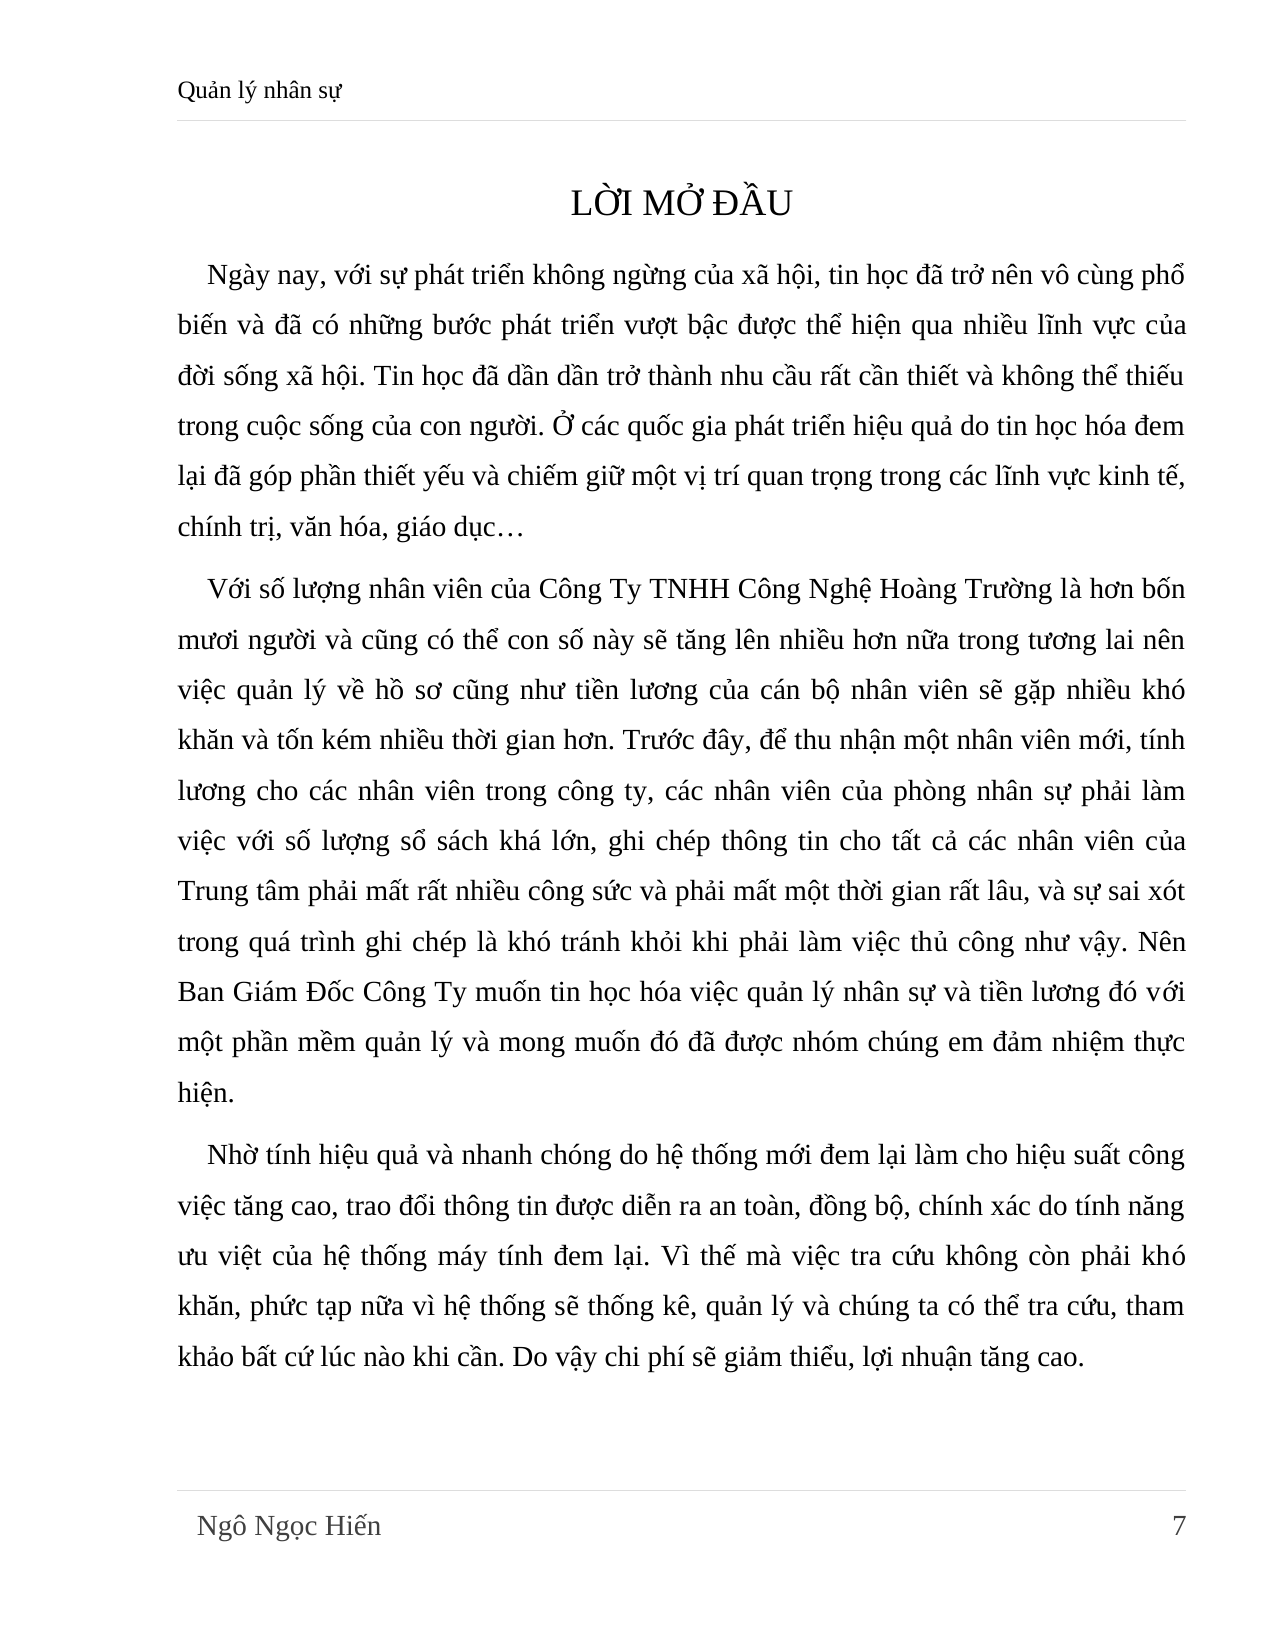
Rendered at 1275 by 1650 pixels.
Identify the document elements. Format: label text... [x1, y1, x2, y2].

subtitle LỜI MỞ ĐẦU [177, 180, 1186, 223]
text Với số lượng nhân viên của Công Ty TNHH Công Nghệ Hoàng Trường là hơn bốn mươi người và cũng có thể con số này sẽ tăng lên nhiều hơn nữa trong tương lai nên việc quản lý về hồ sơ cũng như tiền lương của cán bộ nhân viên sẽ gặp nhiều khó khăn và tốn kém nhiều thời gian hơn. Trước đây, để thu nhận một nhân viên mới, tính lương cho các nhân viên trong công ty, các nhân viên của phòng nhân sự phải làm việc với số lượng sổ sách khá lớn, ghi chép thông tin cho tất cả các nhân viên của Trung tâm phải mất rất nhiều công sức và phải mất một thời gian rất lâu, và sự sai xót trong quá trình ghi chép là khó tránh khỏi khi phải làm việc thủ công như vậy. Nên Ban Giám Đốc Công Ty muốn tin học hóa việc quản lý nhân sự và tiền lương đó với một phần mềm quản lý và mong muốn đó đã được nhóm chúng em đảm nhiệm thực hiện. [177, 572, 1186, 1108]
text Ngày nay, với sự phát triển không ngừng của xã hội, tin học đã trở nên vô cùng phổ biến và đã có những bước phát triển vượt bậc được thể hiện qua nhiều lĩnh vực của đời sống xã hội. Tin học đã dần dần trở thành nhu cầu rất cần thiết và không thể thiếu trong cuộc sống của con người. Ở các quốc gia phát triển hiệu quả do tin học hóa đem lại đã góp phần thiết yếu và chiếm giữ một vị trí quan trọng trong các lĩnh vực kinh tế, chính trị, văn hóa, giáo dục… [177, 257, 1186, 542]
text Nhờ tính hiệu quả và nhanh chóng do hệ thống mới đem lại làm cho hiệu suất công việc tăng cao, trao đổi thông tin được diễn ra an toàn, đồng bộ, chính xác do tính năng ưu việt của hệ thống máy tính đem lại. Vì thế mà việc tra cứu không còn phải khó khăn, phức tạp nữa vì hệ thống sẽ thống kê, quản lý và chúng ta có thể tra cứu, tham khảo bất cứ lúc nào khi cần. Do vậy chi phí sẽ giảm thiểu, lợi nhuận tăng cao. [177, 1137, 1186, 1372]
